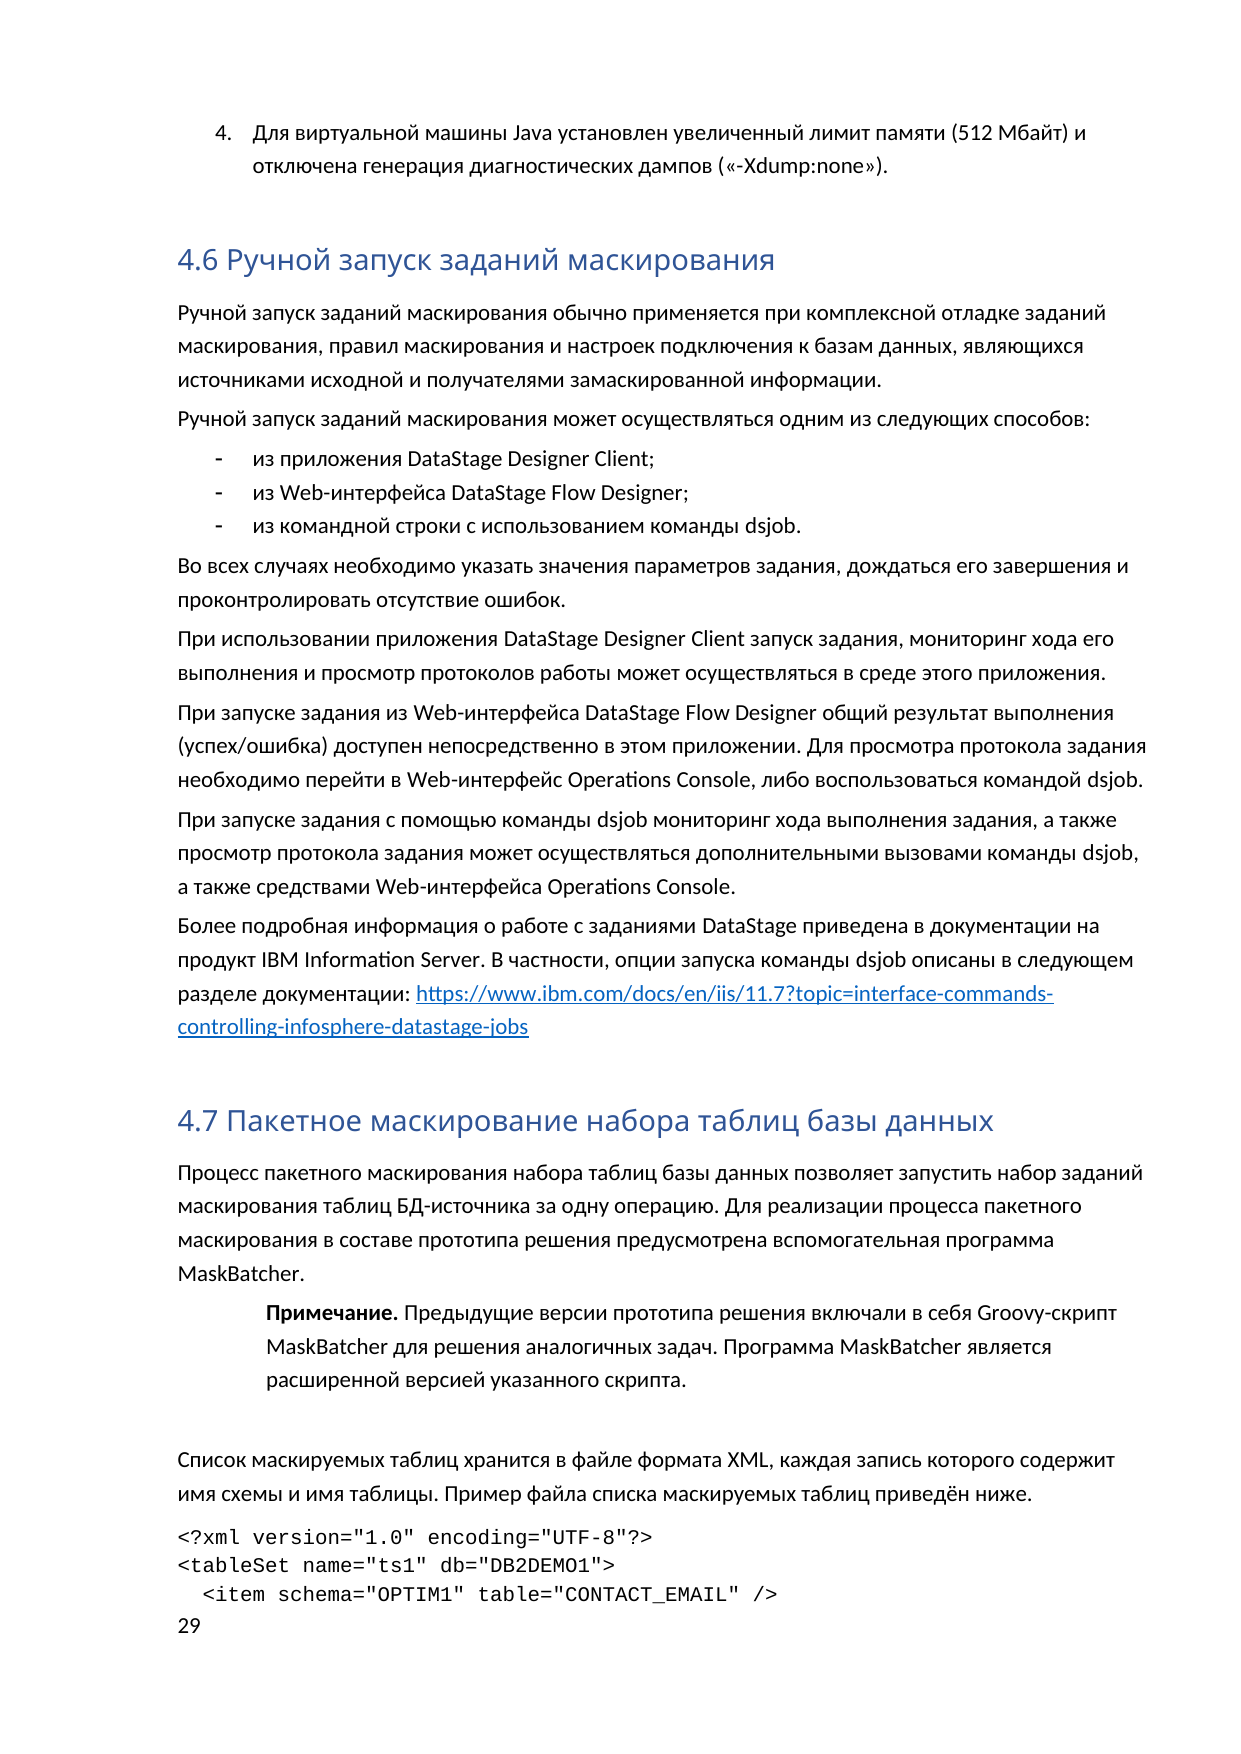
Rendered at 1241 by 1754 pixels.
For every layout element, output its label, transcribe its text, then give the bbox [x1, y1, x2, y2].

text Ручной запуск заданий маскирования может осуществляться одним из следующих способов: [177, 404, 1152, 432]
text <item schema="OPTIM1" table="CONTACT_EMAIL" /> [177, 1583, 1152, 1607]
subtitle 4.7 Пакетное маскирование набора таблиц базы данных [177, 1100, 1152, 1140]
list из Web-интерфейса DataStage Flow Designer; [215, 478, 1152, 506]
text При запуске задания из Web-интерфейса DataStage Flow Designer общий результат выполнения (успех/ошибка) доступен непосредственно в этом приложении. Для просмотра протокола задания необходимо перейти в Web-интерфейс Operations Console, либо воспользоваться командой dsjob. [177, 698, 1152, 793]
list из приложения DataStage Designer Client; [215, 444, 1152, 472]
text <tableSet name="ts1" db="DB2DEMO1"> [177, 1555, 1152, 1579]
text Примечание. Предыдущие версии прототипа решения включали в себя Groovy-скрипт MaskBatcher для решения аналогичных задач. Программа MaskBatcher является расширенной версией указанного скрипта. [266, 1298, 1152, 1394]
list Для виртуальной машины Java установлен увеличенный лимит памяти (512 Мбайт) и отключена генерация диагностических дампов («-Xdump:none»). [215, 118, 1152, 180]
list из командной строки с использованием команды dsjob. [215, 511, 1152, 539]
text Список маскируемых таблиц хранится в файле формата XML, каждая запись которого содержит имя схемы и имя таблицы. Пример файла списка маскируемых таблиц приведён ниже. [177, 1445, 1152, 1507]
text <?xml version="1.0" encoding="UTF-8"?> [177, 1527, 1152, 1551]
text Ручной запуск заданий маскирования обычно применяется при комплексной отладке заданий маскирования, правил маскирования и настроек подключения к базам данных, являющихся источниками исходной и получателями замаскированной информации. [177, 298, 1152, 393]
text Во всех случаях необходимо указать значения параметров задания, дождаться его завершения и проконтролировать отсутствие ошибок. [177, 551, 1152, 613]
text Более подробная информация о работе с заданиями DataStage приведена в документации на продукт IBM Information Server. В частности, опции запуска команды dsjob описаны в следующем разделе документации: https://www.ibm.com/docs/en/iis/11.7?topic=interface-commands-controlling-infosphere-datastage-jobs [177, 912, 1152, 1040]
text При запуске задания с помощью команды dsjob мониторинг хода выполнения задания, а также просмотр протокола задания может осуществляться дополнительными вызовами команды dsjob, а также средствами Web-интерфейса Operations Console. [177, 805, 1152, 900]
subtitle 4.6 Ручной запуск заданий маскирования [177, 239, 1152, 279]
text Процесс пакетного маскирования набора таблиц базы данных позволяет запустить набор заданий маскирования таблиц БД-источника за одну операцию. Для реализации процесса пакетного маскирования в составе прототипа решения предусмотрена вспомогательная программа MaskBatcher. [177, 1158, 1152, 1287]
text При использовании приложения DataStage Designer Client запуск задания, мониторинг хода его выполнения и просмотр протоколов работы может осуществляться в среде этого приложения. [177, 624, 1152, 686]
